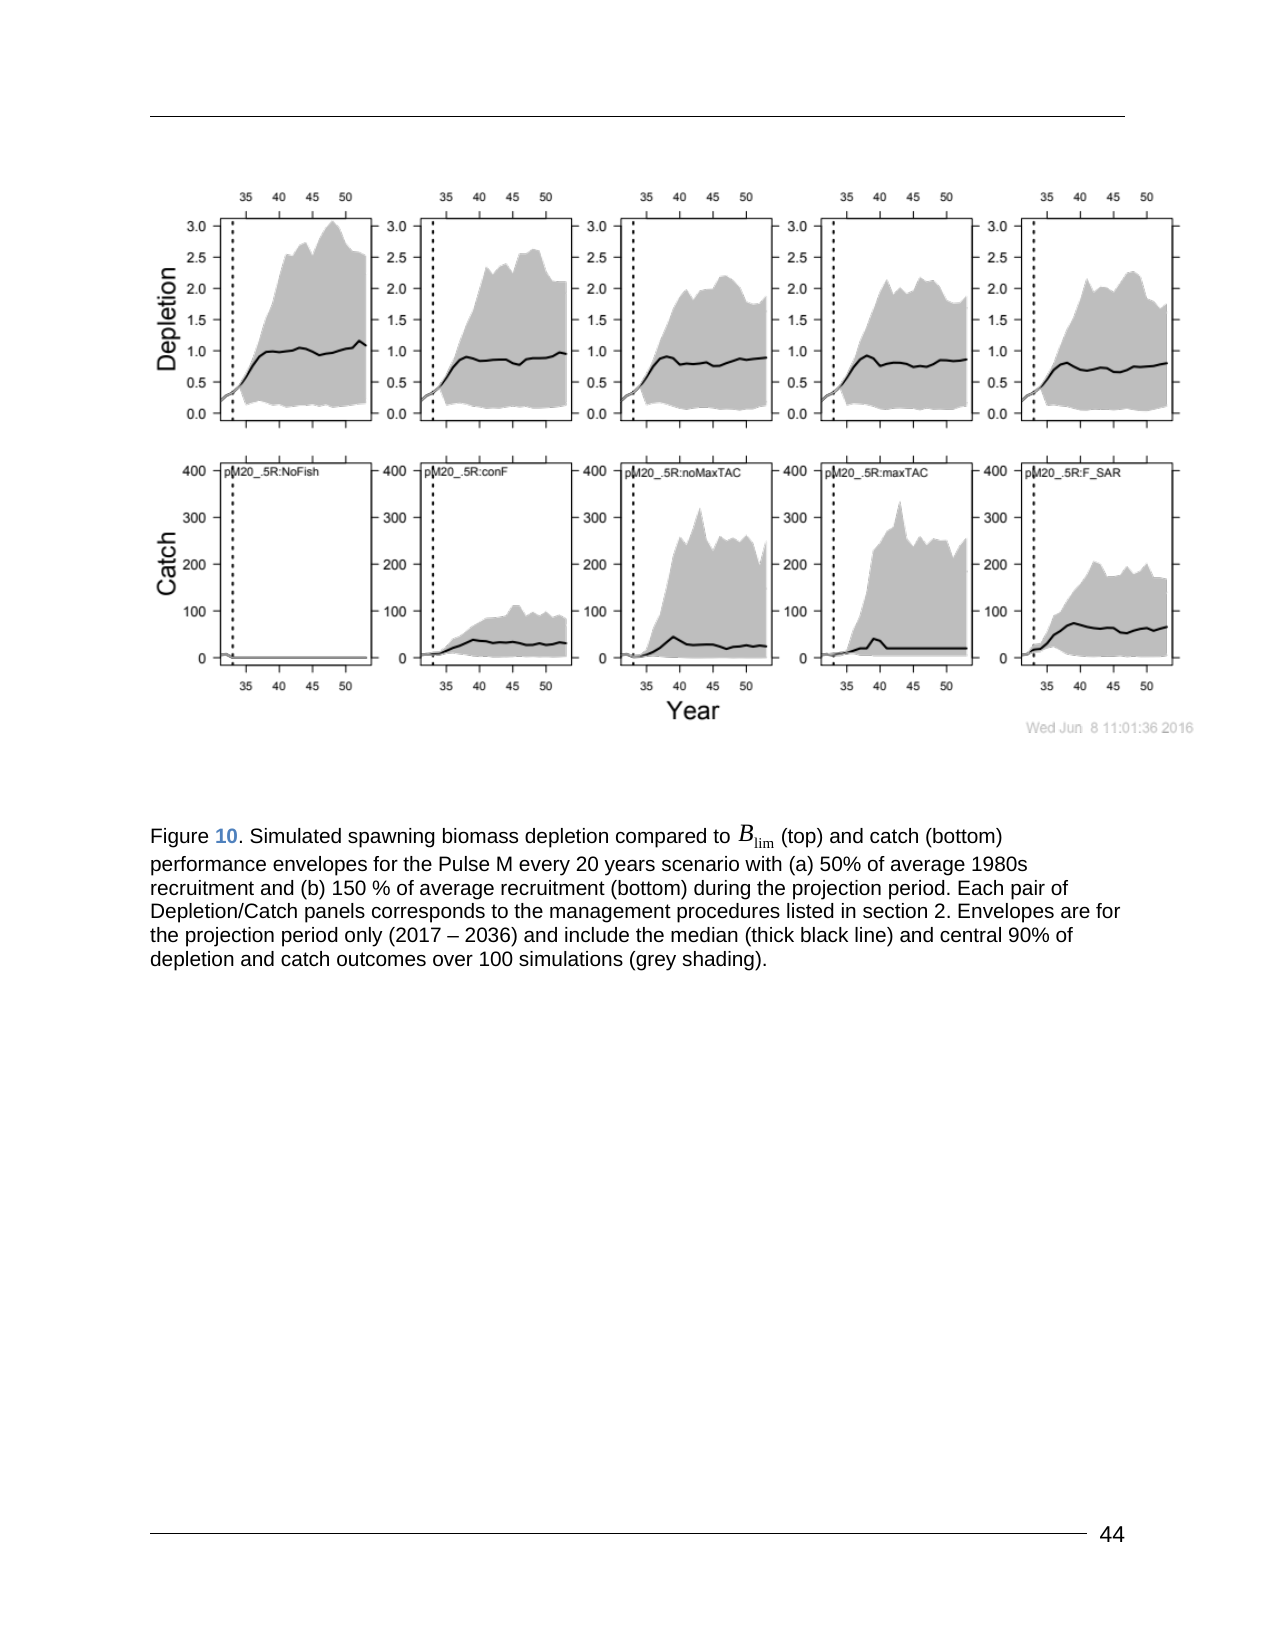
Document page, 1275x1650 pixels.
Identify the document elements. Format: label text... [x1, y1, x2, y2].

text Figure 10. Simulated spawning biomass depletion compared to (top) and catch (bottom) performance envelopes for the Pulse M every 20 years scenario with (a) 50% of average 1980s recruitment and (b) 150 % of average recruitment (bottom) during the projection period. Each pair of Depletion/Catch panels corresponds to the management procedures listed in section 2. Envelopes are for the projection period only (2017 – 2036) and include the median (thick black line) and central 90% of depletion and catch outcomes over 100 simulations (grey shading). [150, 820, 1125, 971]
